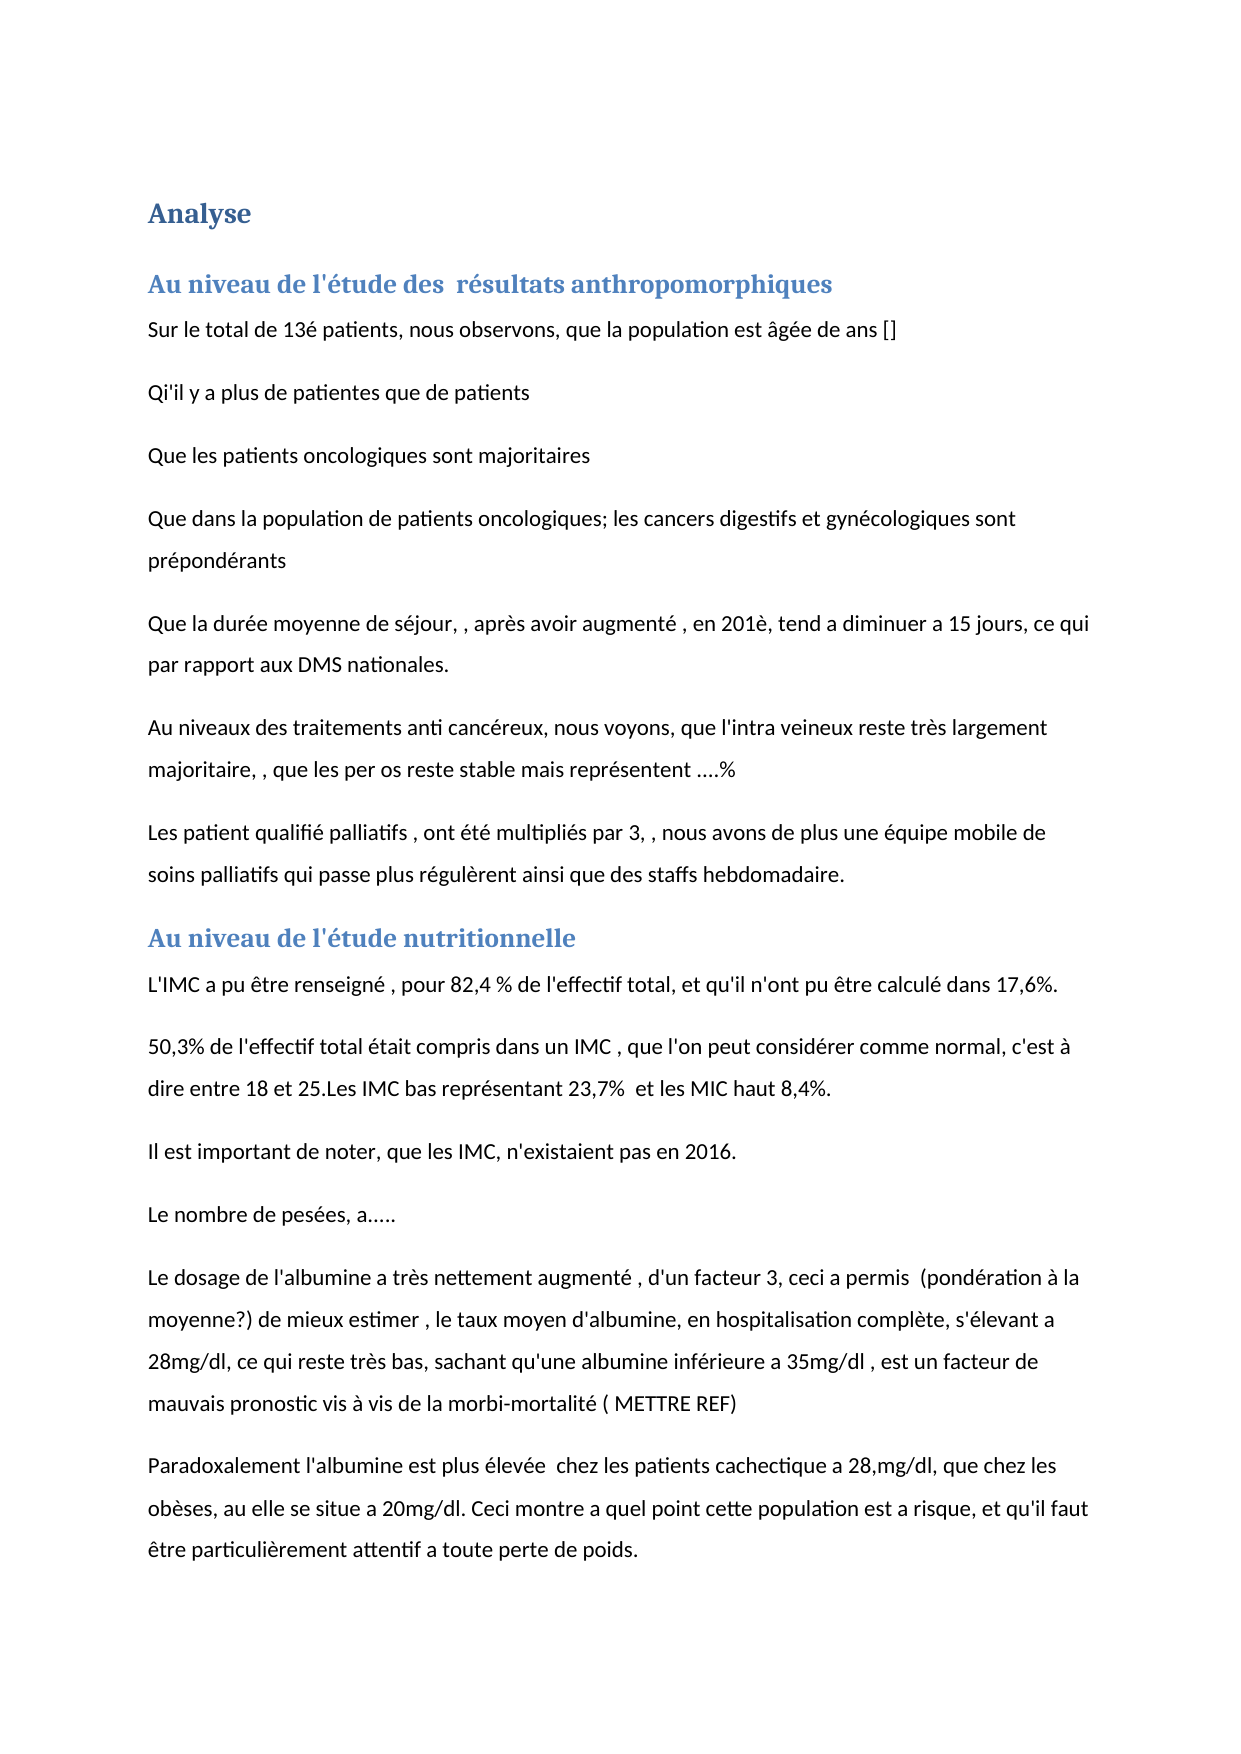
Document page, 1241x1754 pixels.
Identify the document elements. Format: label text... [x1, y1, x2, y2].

text Les patient qualifié palliatifs , ont été multipliés par 3, , nous avons de plus une équipe mobile de soins palliatifs qui passe plus régulèrent ainsi que des staffs hebdomadaire. [148, 818, 1093, 888]
subtitle Au niveau de l'étude nutritionnelle [148, 923, 1093, 954]
text Que la durée moyenne de séjour, , après avoir augmenté , en 201è, tend a diminuer a 15 jours, ce qui par rapport aux DMS nationales. [148, 609, 1093, 679]
text 50,3% de l'effectif total était compris dans un IMC , que l'on peut considérer comme normal, c'est à dire entre 18 et 25.Les IMC bas représentant 23,7% et les MIC haut 8,4%. [148, 1032, 1093, 1102]
text Qi'il y a plus de patientes que de patients [148, 378, 1093, 406]
text Que les patients oncologiques sont majoritaires [148, 441, 1093, 469]
text L'IMC a pu être renseigné , pour 82,4 % de l'effectif total, et qu'il n'ont pu être calculé dans 17,6%. [148, 970, 1093, 998]
text Le nombre de pesées, a..... [148, 1200, 1093, 1228]
subtitle Au niveau de l'étude des résultats anthropomorphiques [148, 269, 1093, 300]
text Sur le total de 13é patients, nous observons, que la population est âgée de ans [] [148, 315, 1093, 343]
text Au niveaux des traitements anti cancéreux, nous voyons, que l'intra veineux reste très largement majoritaire, , que les per os reste stable mais représentent ....% [148, 713, 1093, 783]
text Il est important de noter, que les IMC, n'existaient pas en 2016. [148, 1137, 1093, 1165]
subtitle Analyse [148, 198, 1093, 231]
text Paradoxalement l'albumine est plus élevée chez les patients cachectique a 28,mg/dl, que chez les obèses, au elle se situe a 20mg/dl. Ceci montre a quel point cette population est a risque, et qu'il faut être particulièrement attentif a toute perte de poids. [148, 1452, 1093, 1564]
text Le dosage de l'albumine a très nettement augmenté , d'un facteur 3, ceci a permis (pondération à la moyenne?) de mieux estimer , le taux moyen d'albumine, en hospitalisation complète, s'élevant a 28mg/dl, ce qui reste très bas, sachant qu'une albumine inférieure a 35mg/dl , est un facteur de mauvais pronostic vis à vis de la morbi-mortalité ( METTRE REF) [148, 1263, 1093, 1417]
text Que dans la population de patients oncologiques; les cancers digestifs et gynécologiques sont prépondérants [148, 504, 1093, 574]
